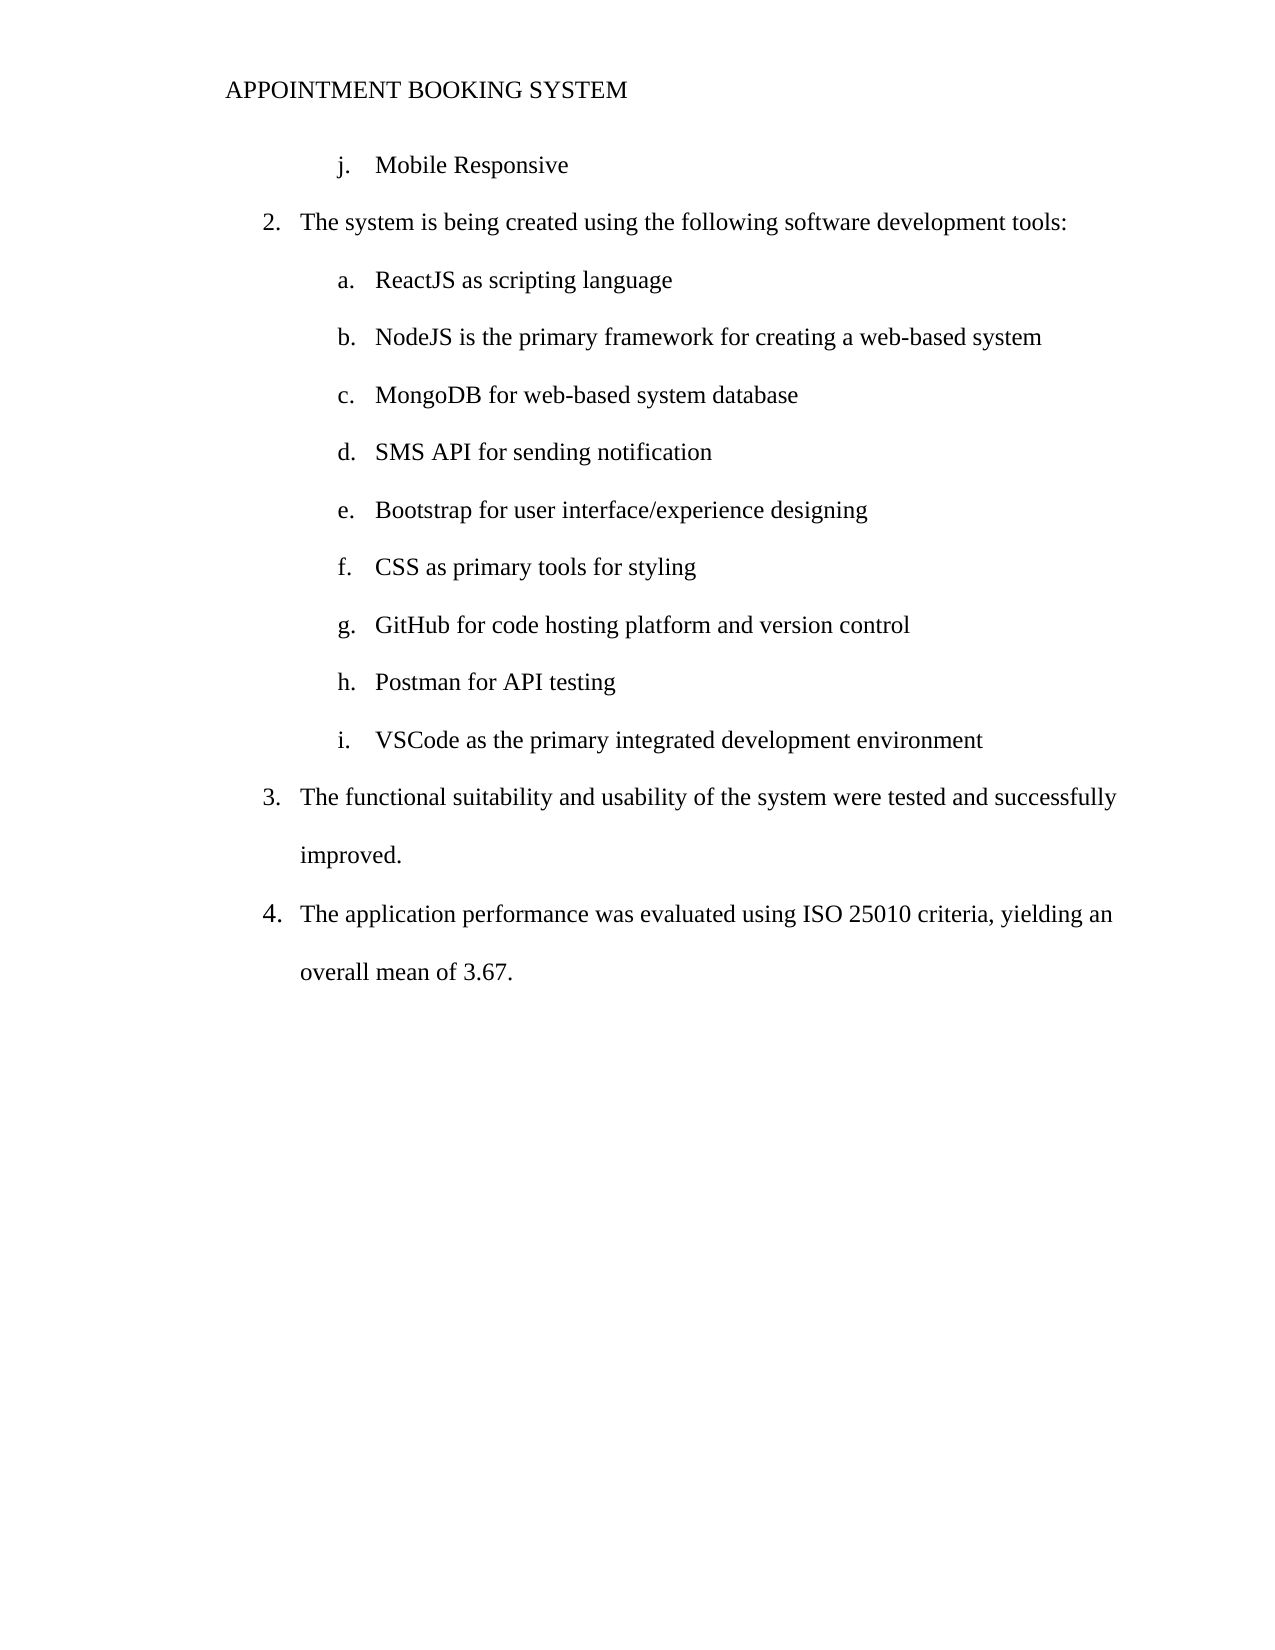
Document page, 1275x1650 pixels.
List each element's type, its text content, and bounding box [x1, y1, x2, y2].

list VSCode as the primary integrated development environment [337, 725, 1125, 754]
list MongoDB for web-based system database [337, 380, 1125, 409]
list The application performance was evaluated using ISO 25010 criteria, yielding an overall mean of 3.67. [262, 897, 1125, 986]
list The system is being created using the following software development tools: [262, 207, 1125, 236]
list CSS as primary tools for styling [337, 552, 1125, 581]
list NodeJS is the primary framework for creating a web-based system [337, 322, 1125, 351]
list ReactJS as scripting language [337, 265, 1125, 294]
list SMS API for sending notification [337, 437, 1125, 466]
list Postman for API testing [337, 667, 1125, 696]
list GitHub for code hosting platform and version control [337, 610, 1125, 639]
list The functional suitability and usability of the system were tested and successfully improved. [262, 782, 1125, 869]
list Mobile Responsive [337, 150, 1125, 179]
list Bootstrap for user interface/experience designing [337, 495, 1125, 524]
